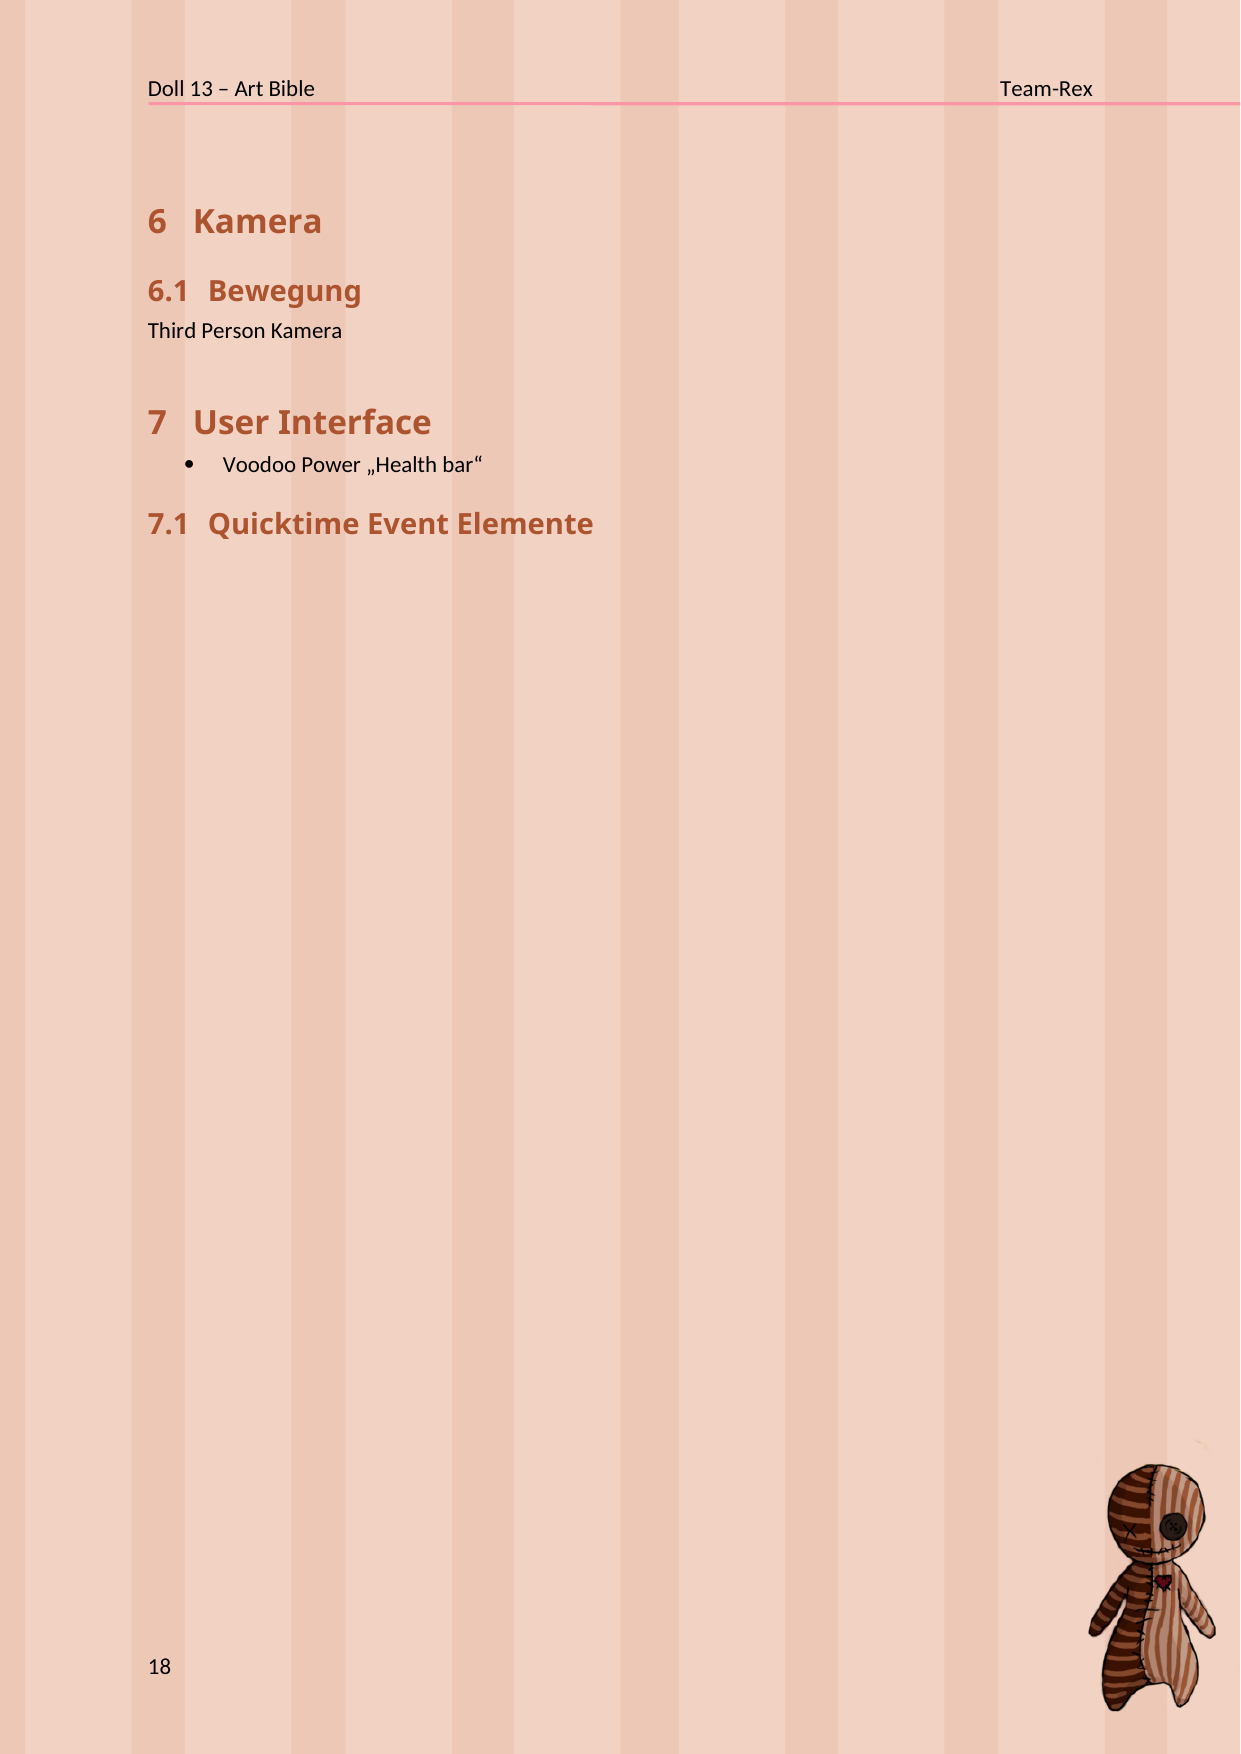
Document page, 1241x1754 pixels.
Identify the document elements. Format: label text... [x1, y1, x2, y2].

text Third Person Kamera [148, 316, 1093, 344]
subtitle Kamera [148, 198, 1093, 243]
subtitle Quicktime Event Elemente [148, 504, 1093, 543]
subtitle Bewegung [148, 271, 1093, 310]
subtitle User Interface [148, 398, 1093, 444]
picture [0, 0, 1241, 1754]
list Voodoo Power „Health bar“ [185, 451, 1093, 479]
